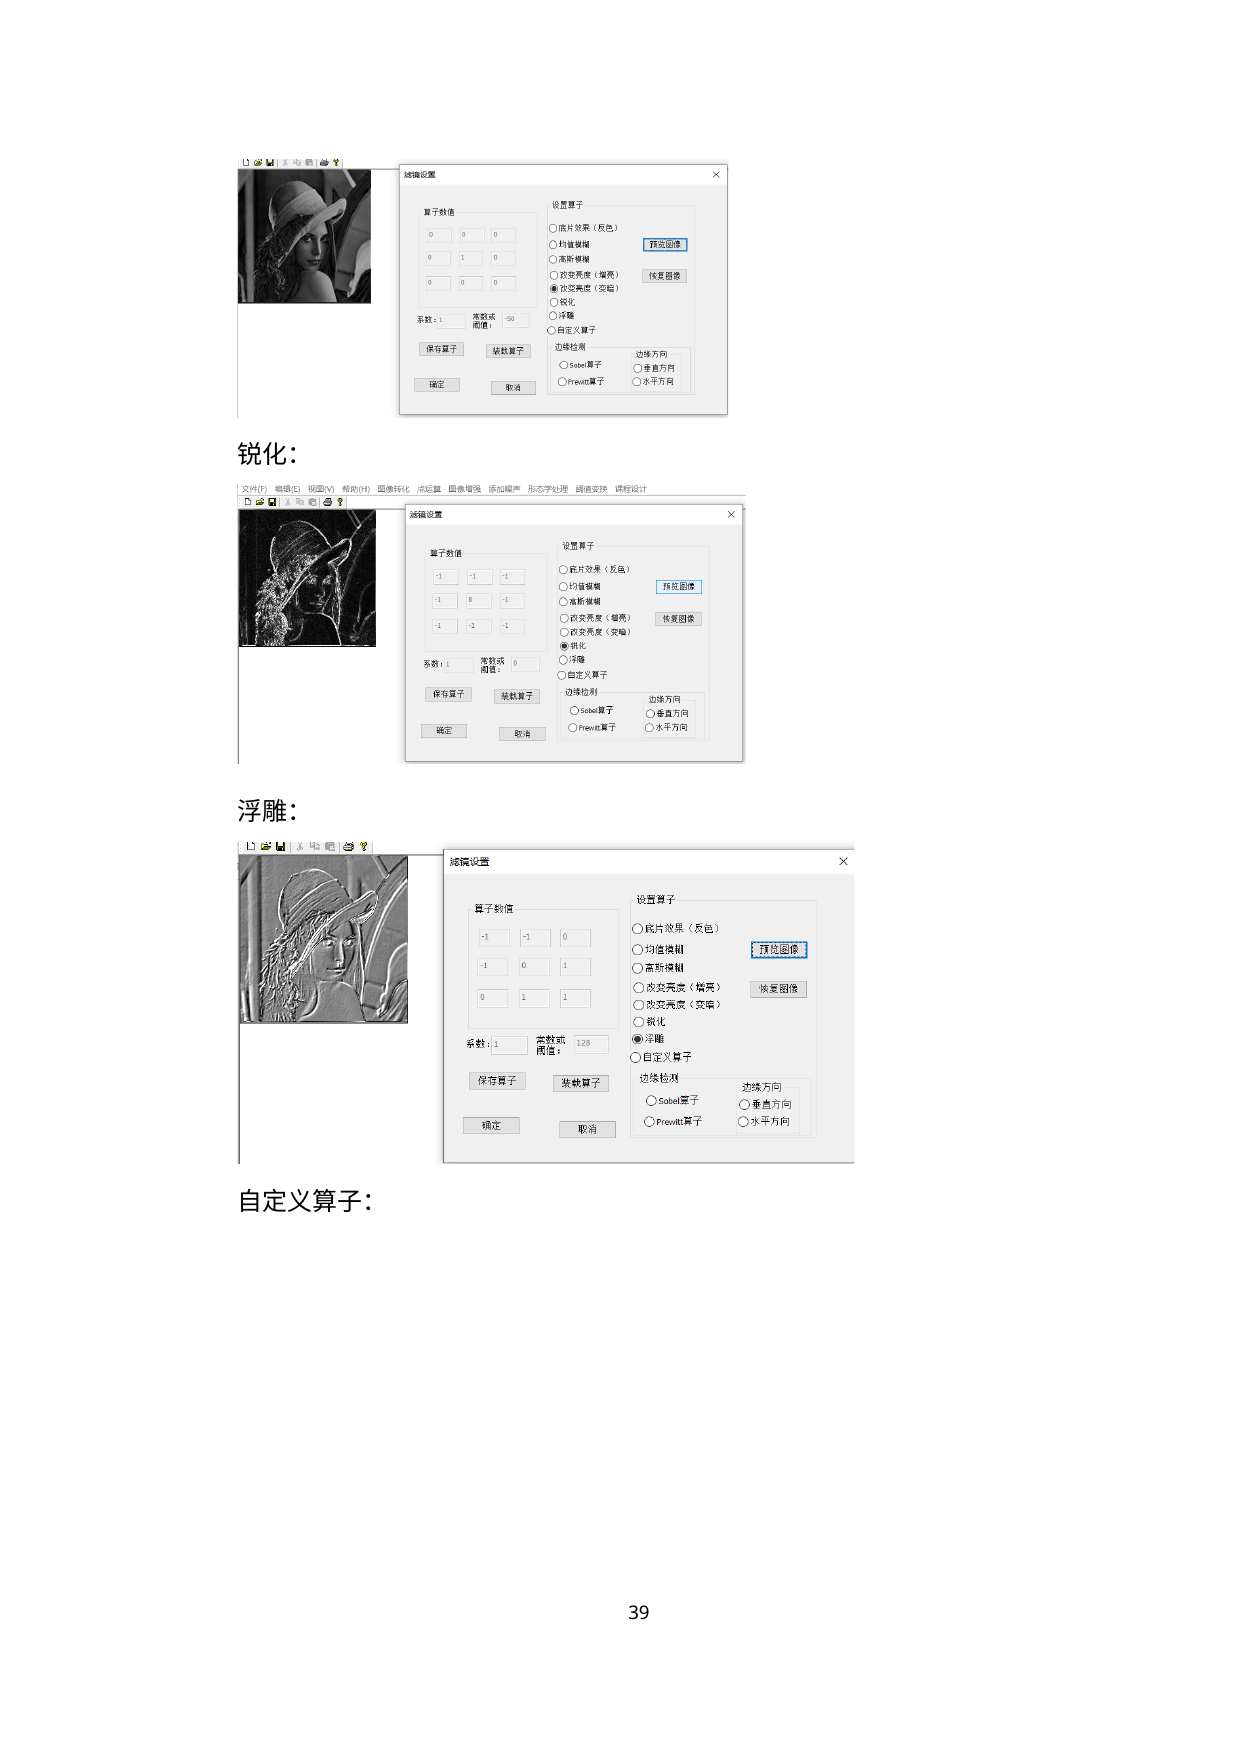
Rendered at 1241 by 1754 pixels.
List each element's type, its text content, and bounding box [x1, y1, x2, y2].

text 锐化： [187, 420, 1053, 485]
picture [237, 484, 746, 764]
picture [237, 842, 855, 1164]
text 自定义算子： [187, 1167, 1053, 1232]
picture [237, 159, 729, 418]
text 浮雕： [187, 777, 1053, 842]
